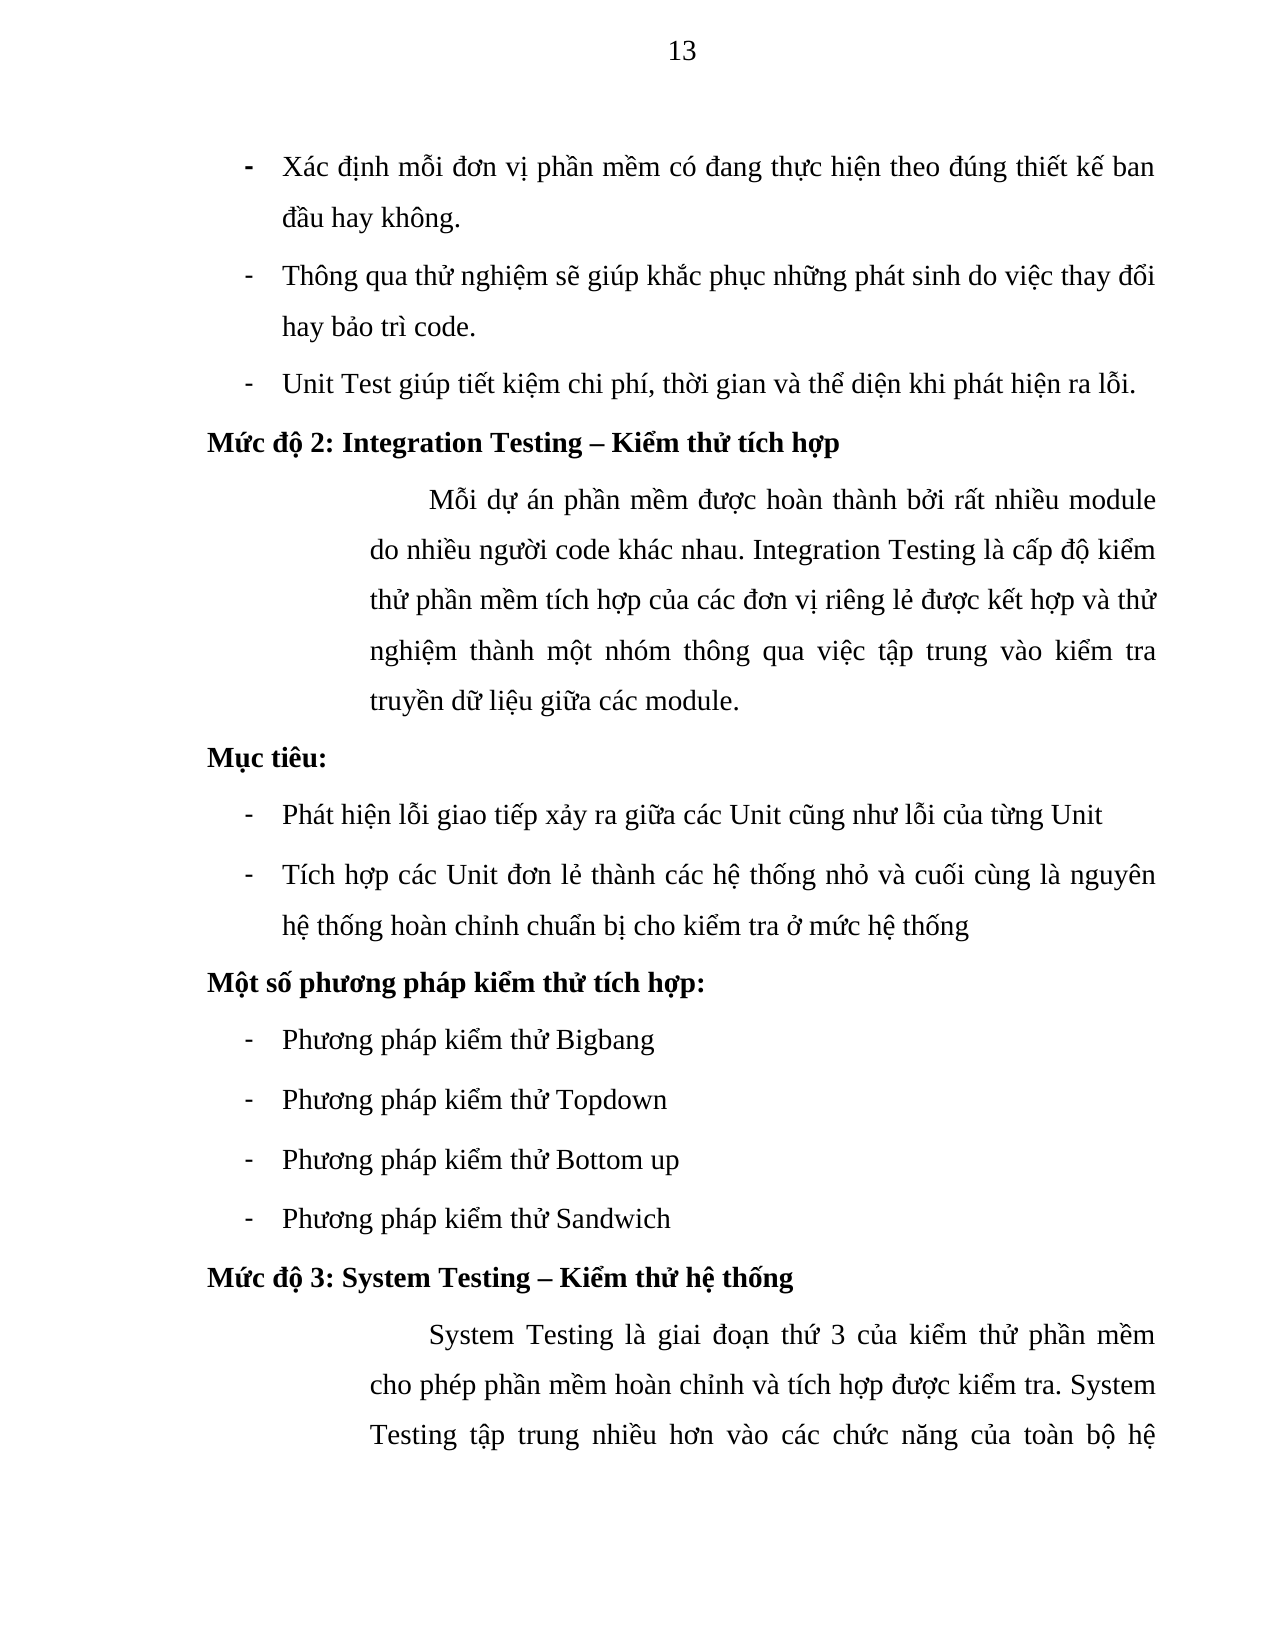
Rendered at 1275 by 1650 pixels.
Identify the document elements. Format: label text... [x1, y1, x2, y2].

text Mức độ 3: System Testing – Kiểm thử hệ thống [207, 1260, 1157, 1294]
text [369, 1317, 1157, 1451]
list Xác định mỗi đơn vị phần mềm có đang thực hiện theo đúng thiết kế ban đầu hay không. [244, 148, 1157, 234]
list Tích hợp các Unit đơn lẻ thành các hệ thống nhỏ và cuối cùng là nguyên hệ thống hoàn chỉnh chuẩn bị cho kiểm tra ở mức hệ thống [244, 856, 1157, 942]
list Unit Test giúp tiết kiệm chi phí, thời gian và thể diện khi phát hiện ra lỗi. [244, 366, 1157, 401]
list Phương pháp kiểm thử Bigbang [244, 1021, 1157, 1057]
text Mỗi dự án phần mềm được hoàn thành bởi rất nhiều module do nhiều người code khác nhau. Integration Testing là cấp độ kiểm thử phần mềm tích hợp của các đơn vị riêng lẻ được kết hợp và thử nghiệm thành một nhóm thông qua việc tập trung vào kiểm tra truyền dữ liệu giữa các module. [369, 482, 1157, 717]
list Phương pháp kiểm thử Topdown [244, 1081, 1157, 1117]
list Phương pháp kiểm thử Bottom up [244, 1141, 1157, 1176]
list Phát hiện lỗi giao tiếp xảy ra giữa các Unit cũng như lỗi của từng Unit [244, 796, 1157, 832]
text Mức độ 2: Integration Testing – Kiểm thử tích hợp [207, 425, 1157, 459]
text Mục tiêu: [207, 740, 1157, 773]
list Thông qua thử nghiệm sẽ giúp khắc phục những phát sinh do việc thay đổi hay bảo trì code. [244, 257, 1157, 343]
list Phương pháp kiểm thử Sandwich [244, 1201, 1157, 1236]
text Một số phương pháp kiểm thử tích hợp: [207, 965, 1157, 998]
